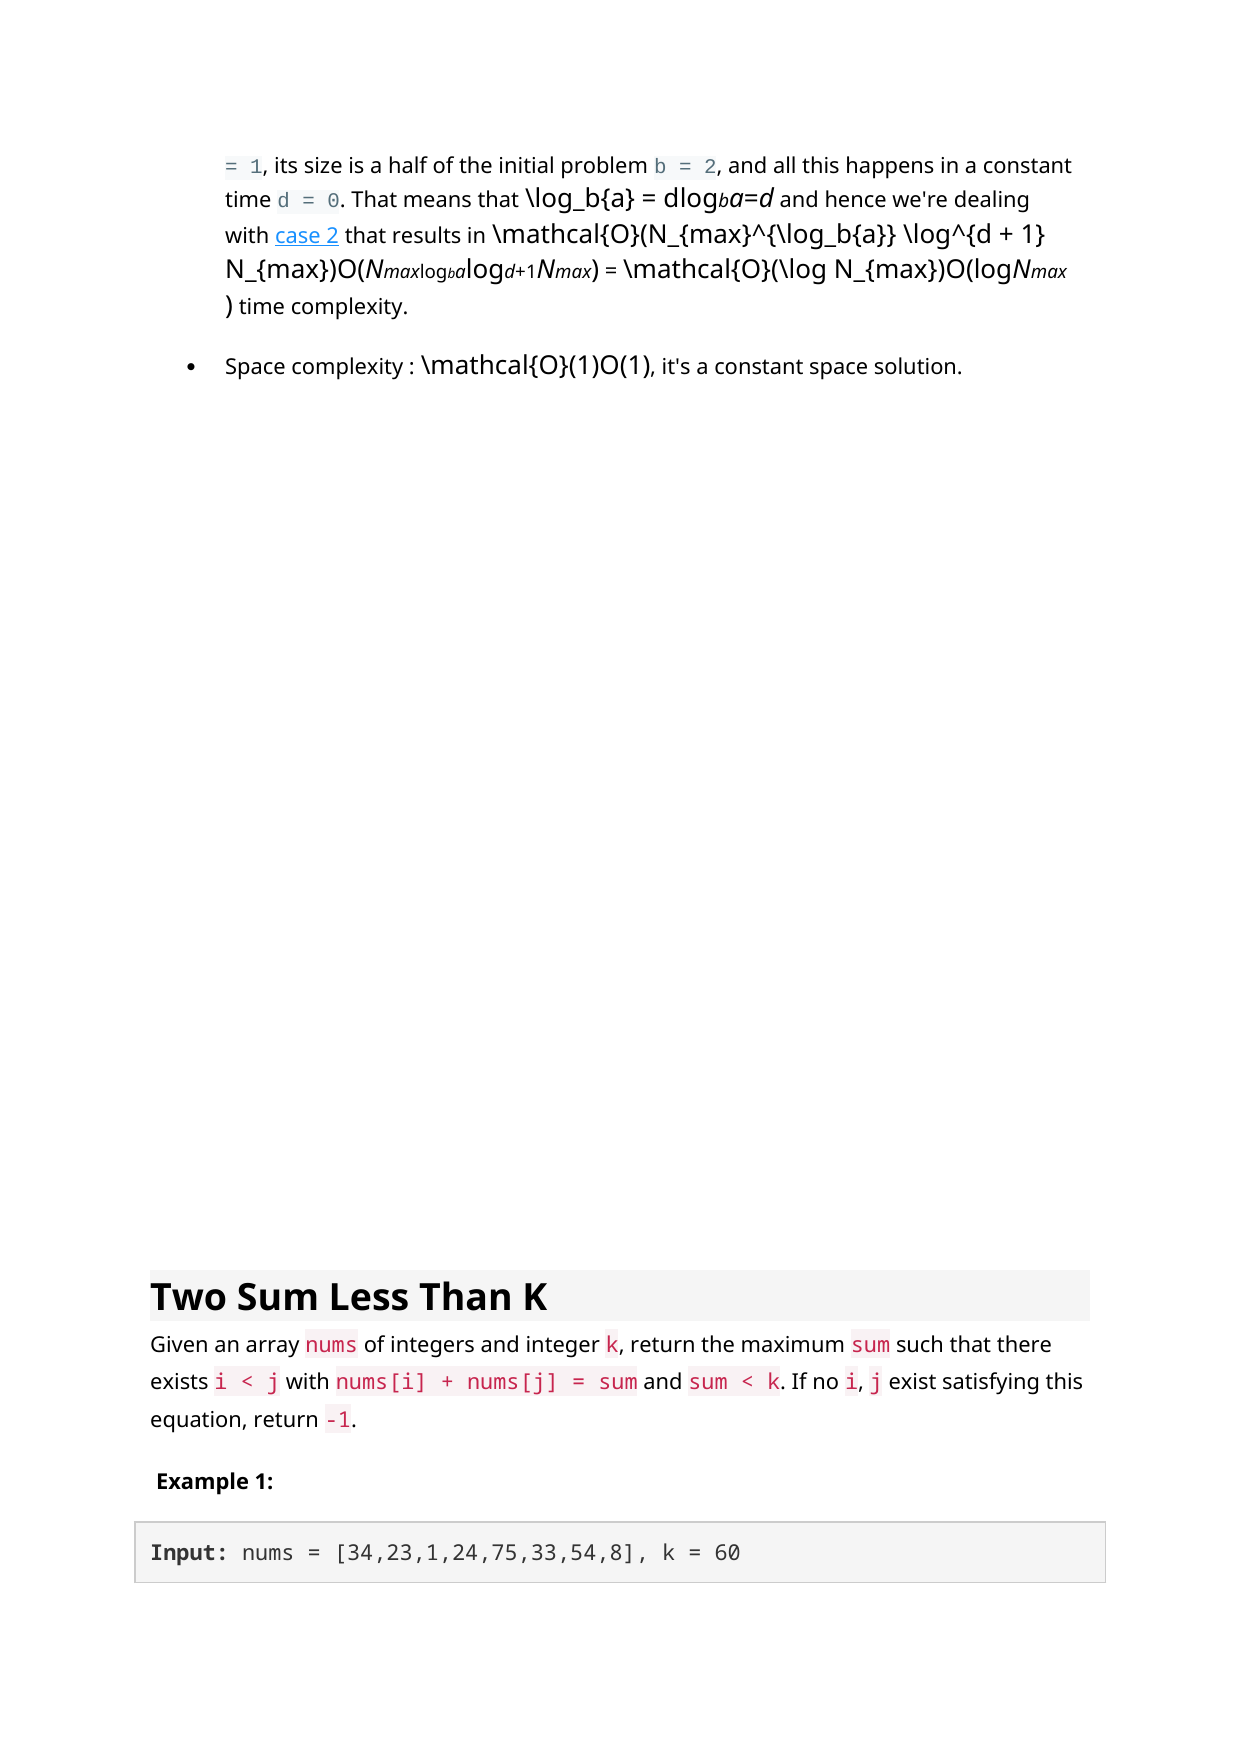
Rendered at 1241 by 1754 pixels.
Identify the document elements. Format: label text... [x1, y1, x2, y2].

text Example 1: [150, 1458, 1090, 1496]
list Space complexity : \mathcal{O}(1)O(1), it's a constant space solution. [187, 347, 1090, 382]
text Given an array nums of integers and integer k, return the maximum sum such that there exists i < j with nums[i] + nums[j] = sum and sum < k. If no i, j exist satisfying this equation, return -1. [150, 1321, 1090, 1433]
text Two Sum Less Than K [150, 1270, 1090, 1321]
text Input: nums = [34,23,1,24,75,33,54,8], k = 60 [136, 1523, 1105, 1582]
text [225, 150, 1090, 322]
